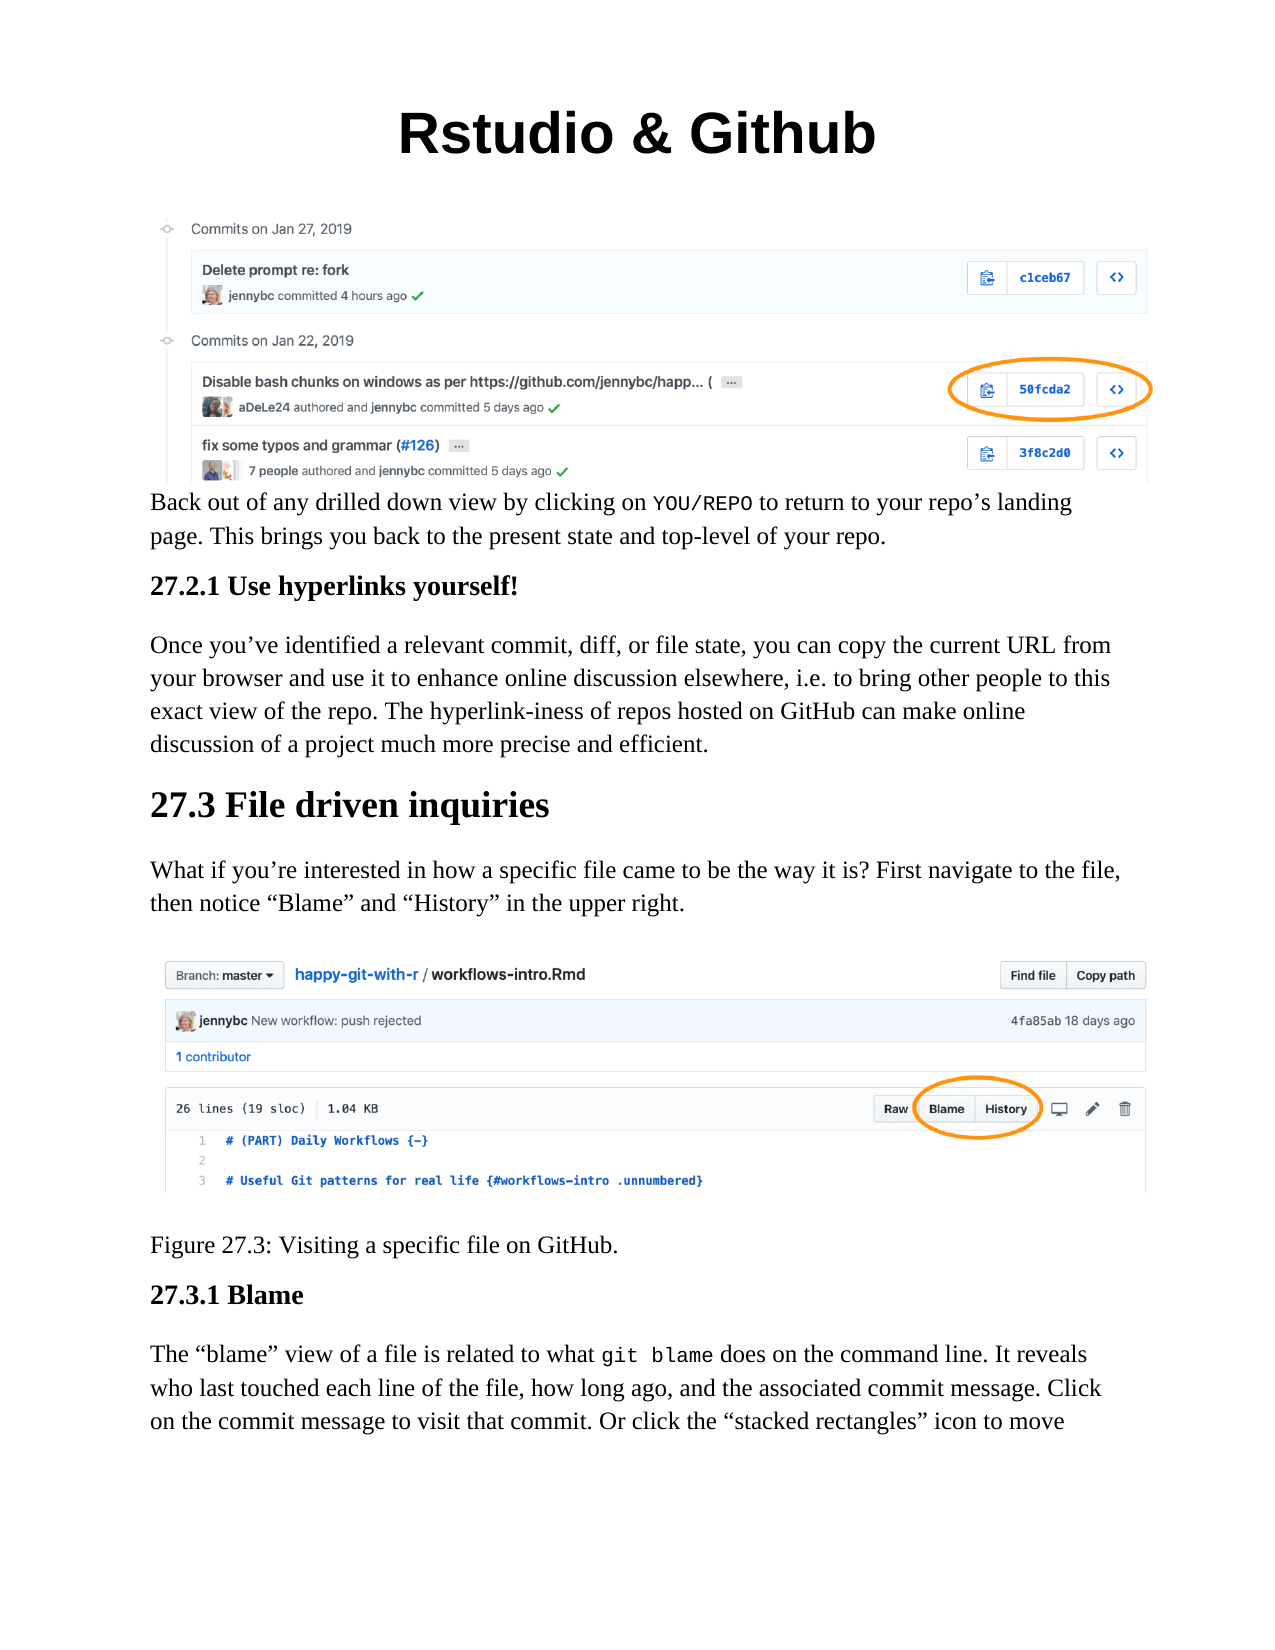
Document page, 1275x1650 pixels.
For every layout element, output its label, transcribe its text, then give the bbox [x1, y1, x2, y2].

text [150, 1339, 1125, 1435]
subtitle 27.3.1 Blame [150, 1278, 1125, 1310]
text Figure 27.3: Visiting a specific file on GitHub. [150, 1193, 1125, 1259]
text Once you’ve identified a relevant commit, diff, or file state, you can copy the current URL from your browser and use it to enhance online discussion elsewhere, i.e. to bring other people to this exact view of the repo. The hyperlink-iness of repos hosted on GitHub can make online discussion of a project much more precise and efficient. [150, 630, 1125, 758]
subtitle 27.2.1 Use hyperlinks yourself! [150, 568, 1125, 601]
subtitle 27.3 File driven inquiries [150, 783, 1125, 826]
text Back out of any drilled down view by clicking on YOU/REPO to return to your repo’s landing page. This brings you back to the present state and top-level of your repo. [150, 483, 1125, 549]
picture [150, 950, 1155, 1193]
picture [150, 206, 1155, 483]
text What if you’re interested in how a specific file came to be the way it is? First navigate to the file, then notice “Blame” and “History” in the upper right. [150, 855, 1125, 917]
